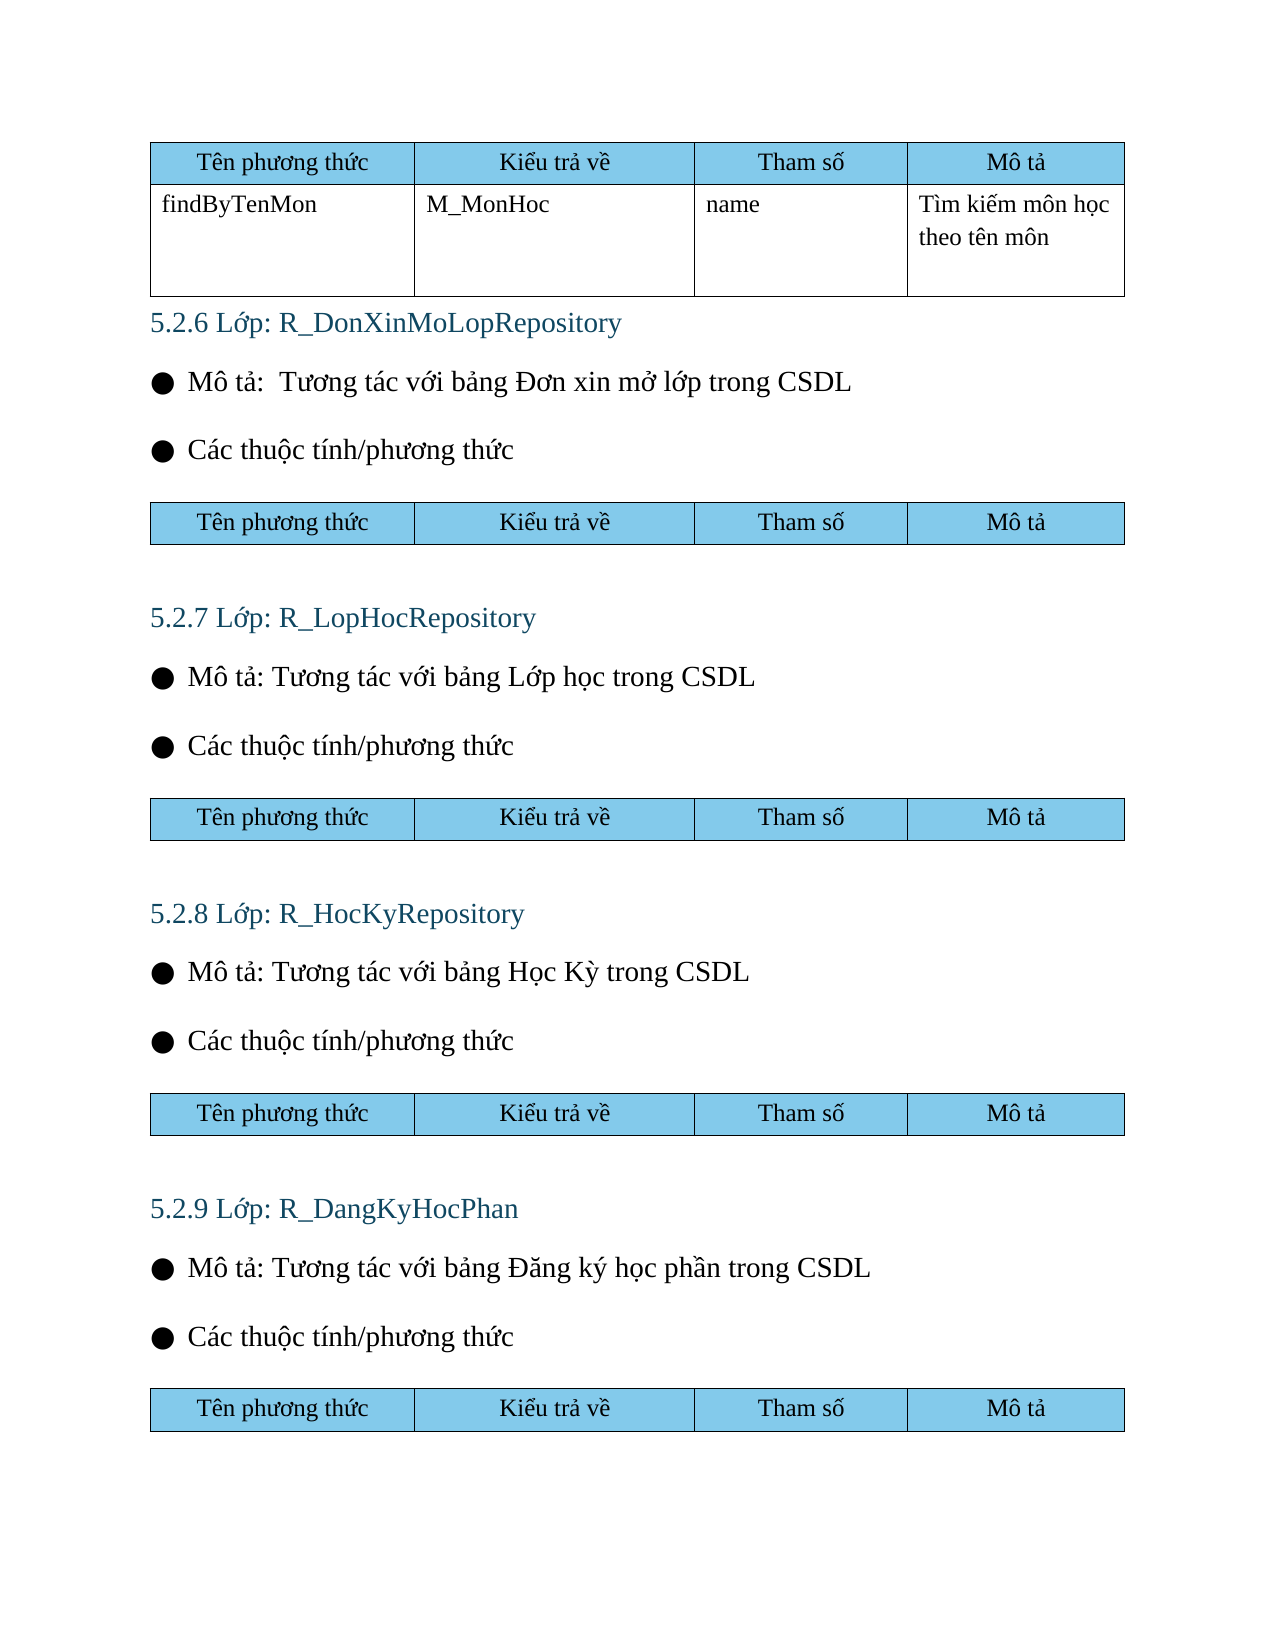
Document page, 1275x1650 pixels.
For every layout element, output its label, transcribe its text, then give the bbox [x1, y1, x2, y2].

subtitle 5.2.9 Lớp: R_DangKyHocPhan [150, 1191, 1125, 1225]
table_header Mô tả [908, 1094, 1124, 1135]
table_header Mô tả [908, 143, 1124, 184]
table_header Tham số [695, 503, 907, 544]
table_header Tham số [695, 799, 907, 840]
list Mô tả: Tương tác với bảng Học Kỳ trong CSDL [150, 939, 1125, 998]
table_header Tham số [695, 143, 907, 184]
list Các thuộc tính/phương thức [150, 712, 1125, 772]
table_header Kiểu trả về [415, 1389, 694, 1431]
table_header Tên phương thức [151, 143, 414, 184]
table_header Tên phương thức [151, 503, 414, 544]
list Mô tả: Tương tác với bảng Đơn xin mở lớp trong CSDL [150, 348, 1125, 408]
table_header Tên phương thức [151, 799, 414, 840]
list Mô tả: Tương tác với bảng Đăng ký học phần trong CSDL [150, 1234, 1125, 1294]
table_cell name [695, 185, 907, 296]
table_header Tên phương thức [151, 1389, 414, 1431]
table_cell M_MonHoc [415, 185, 694, 296]
table_header Kiểu trả về [415, 143, 694, 184]
list Các thuộc tính/phương thức [150, 417, 1125, 476]
table_header Tham số [695, 1389, 907, 1431]
subtitle 5.2.8 Lớp: R_HocKyRepository [150, 896, 1125, 929]
table_header Mô tả [908, 799, 1124, 840]
table_header Kiểu trả về [415, 1094, 694, 1135]
table_header Tham số [695, 1094, 907, 1135]
table_header Tên phương thức [151, 1094, 414, 1135]
table_header Mô tả [908, 503, 1124, 544]
table_header Mô tả [908, 1389, 1124, 1431]
list Các thuộc tính/phương thức [150, 1007, 1125, 1067]
table_header Kiểu trả về [415, 503, 694, 544]
table_cell Tìm kiếm môn học theo tên môn [908, 185, 1124, 296]
table_header Kiểu trả về [415, 799, 694, 840]
list Các thuộc tính/phương thức [150, 1303, 1125, 1363]
table_cell findByTenMon [151, 185, 414, 296]
list Mô tả: Tương tác với bảng Lớp học trong CSDL [150, 643, 1125, 703]
subtitle 5.2.6 Lớp: R_DonXinMoLopRepository [150, 305, 1125, 339]
subtitle 5.2.7 Lớp: R_LopHocRepository [150, 601, 1125, 634]
